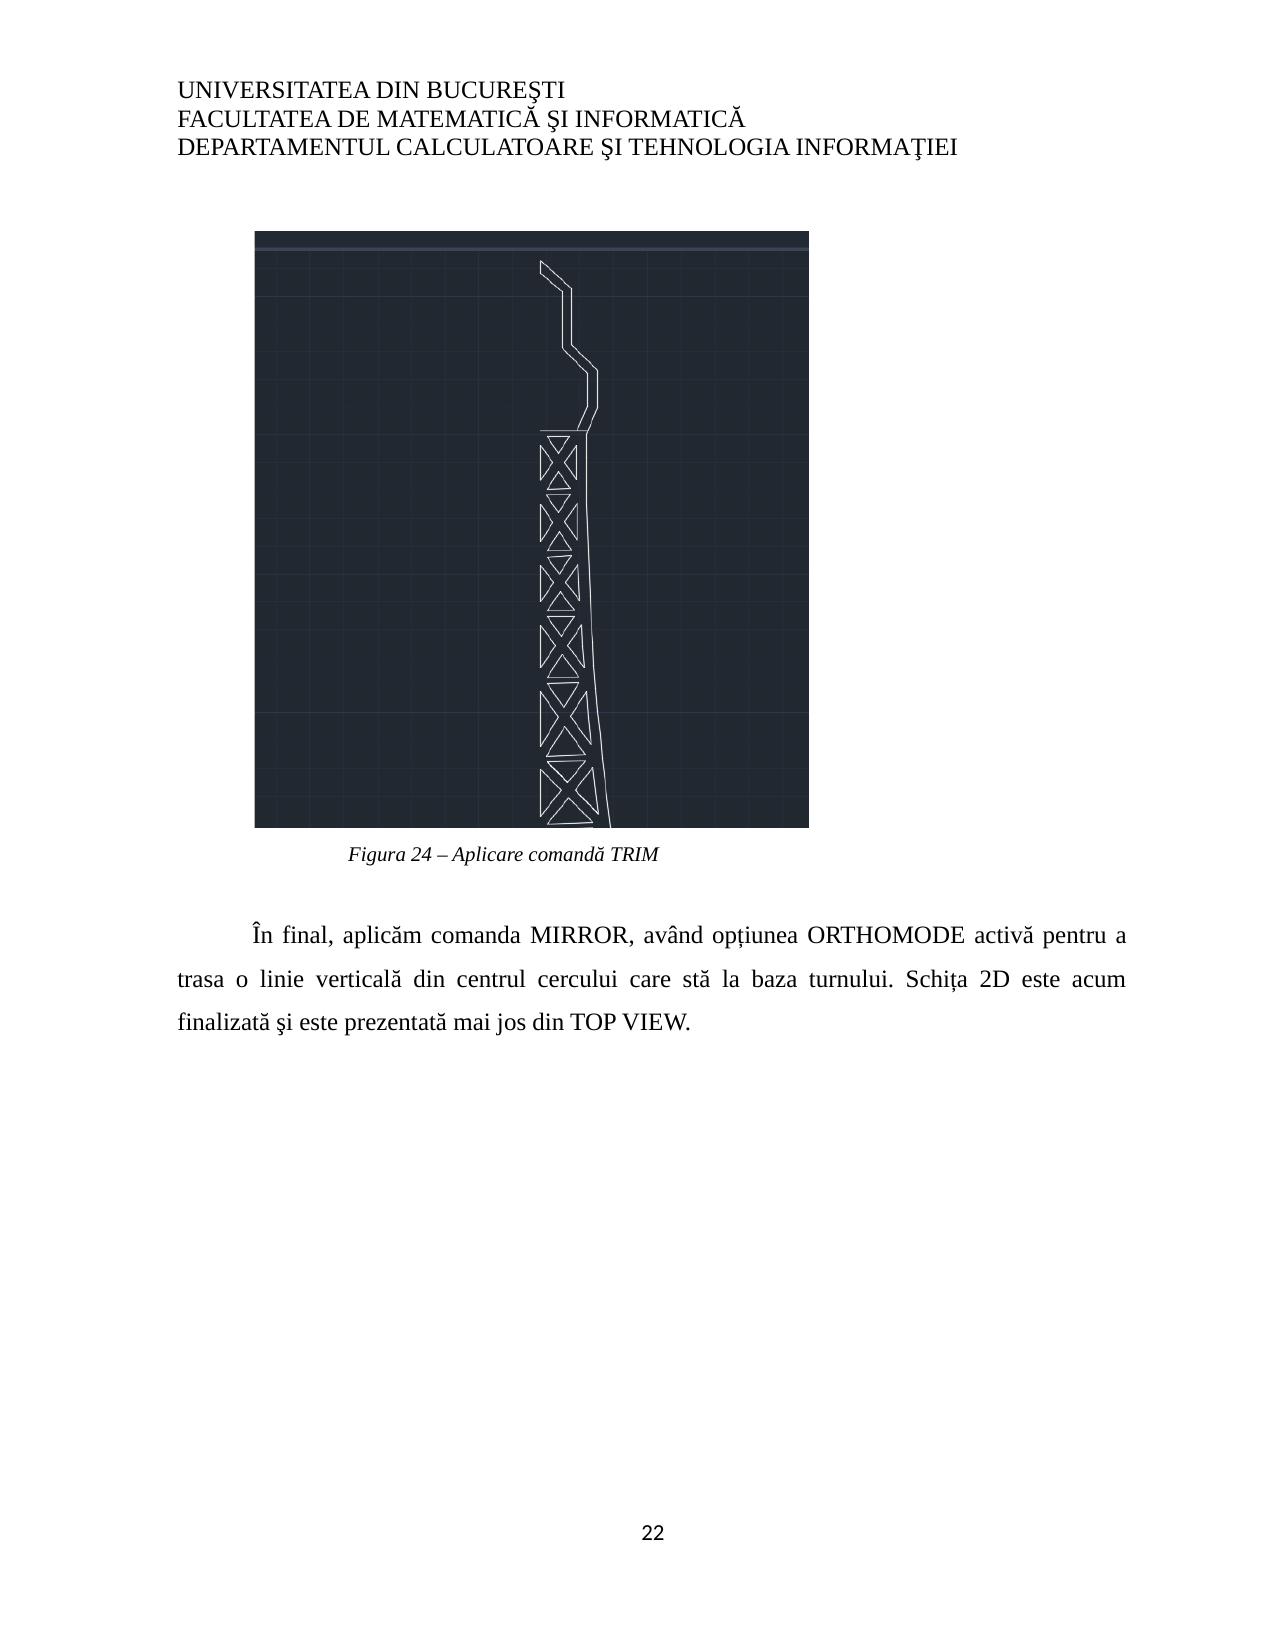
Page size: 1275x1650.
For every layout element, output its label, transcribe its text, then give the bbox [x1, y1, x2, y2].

picture [254, 231, 809, 828]
text În final, aplicăm comanda MIRROR, având opțiunea ORTHOMODE activă pentru a trasa o linie verticală din centrul cercului care stă la baza turnului. Schița 2D este acum finalizată şi este prezentată mai jos din TOP VIEW. [177, 921, 1128, 1036]
text Figura 24 – Aplicare comandă TRIM [177, 841, 1128, 866]
